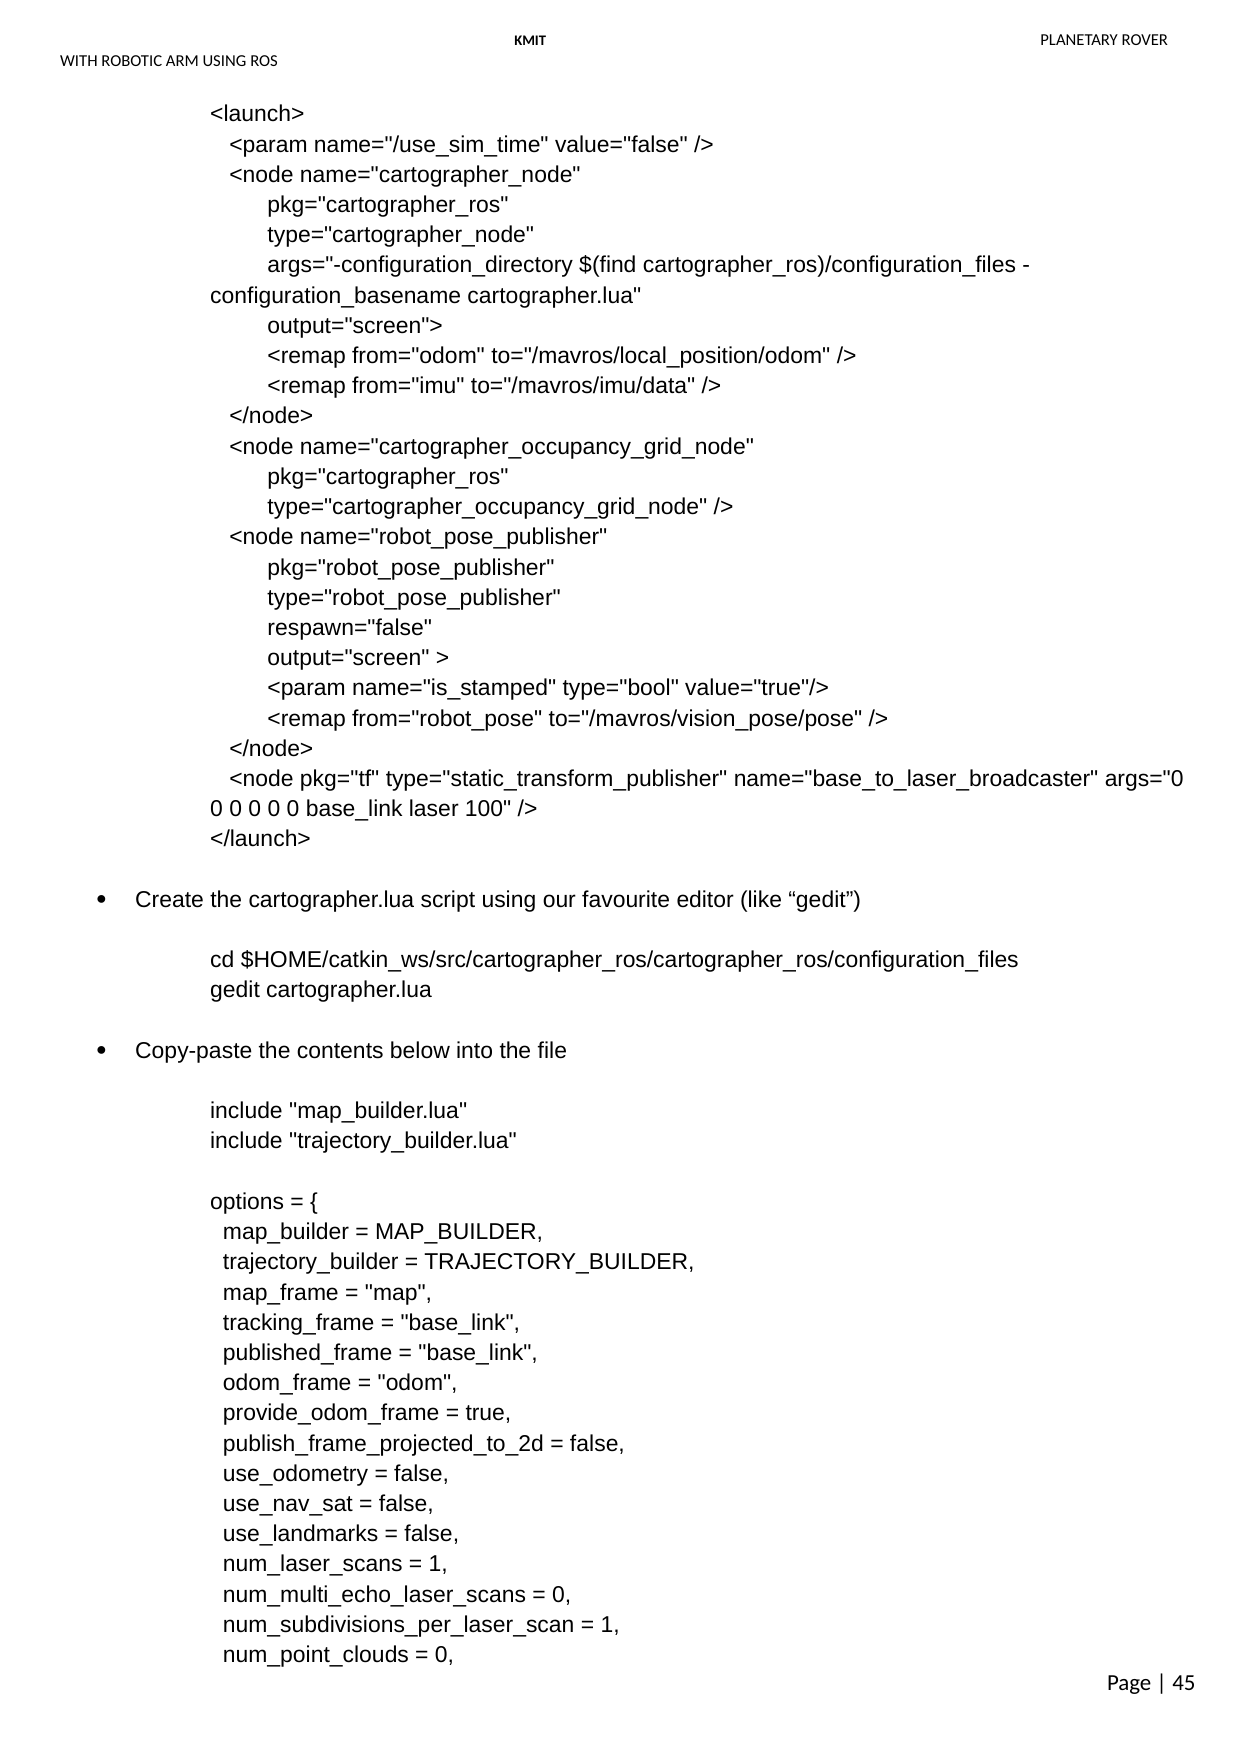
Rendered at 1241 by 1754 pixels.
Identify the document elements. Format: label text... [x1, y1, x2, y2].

text num_point_clouds = 0, [210, 1641, 1195, 1667]
text args="-configuration_directory $(find cartographer_ros)/configuration_files -configuration_basename cartographer.lua" [210, 251, 1195, 308]
text <remap from="odom" to="/mavros/local_position/odom" /> [210, 342, 1195, 368]
text pkg="cartographer_ros" [210, 463, 1195, 489]
text output="screen" > [210, 644, 1195, 670]
text use_nav_sat = false, [210, 1490, 1195, 1516]
text num_subdivisions_per_laser_scan = 1, [210, 1611, 1195, 1637]
text </launch> [210, 825, 1195, 852]
text include "map_builder.lua" [210, 1097, 1195, 1123]
text num_multi_echo_laser_scans = 0, [210, 1581, 1195, 1607]
text <param name="is_stamped" type="bool" value="true"/> [210, 674, 1195, 701]
text cd $HOME/catkin_ws/src/cartographer_ros/cartographer_ros/configuration_files [210, 946, 1195, 972]
text include "trajectory_builder.lua" [210, 1127, 1195, 1154]
text options = { [210, 1188, 1195, 1214]
text gedit cartographer.lua [210, 976, 1195, 1003]
text odom_frame = "odom", [210, 1369, 1195, 1395]
list Copy-paste the contents below into the file [97, 1037, 1195, 1063]
text trajectory_builder = TRAJECTORY_BUILDER, [210, 1248, 1195, 1274]
text publish_frame_projected_to_2d = false, [210, 1429, 1195, 1456]
text </node> [210, 735, 1195, 761]
text type="cartographer_node" [210, 221, 1195, 247]
text published_frame = "base_link", [210, 1339, 1195, 1365]
text map_frame = "map", [210, 1278, 1195, 1305]
text </node> [210, 402, 1195, 429]
text pkg="robot_pose_publisher" [210, 553, 1195, 580]
text use_odometry = false, [210, 1460, 1195, 1486]
text type="cartographer_occupancy_grid_node" /> [210, 493, 1195, 519]
text output="screen"> [210, 312, 1195, 338]
text type="robot_pose_publisher" [210, 584, 1195, 610]
text <remap from="imu" to="/mavros/imu/data" /> [210, 372, 1195, 398]
list Create the cartographer.lua script using our favourite editor (like “gedit”) [97, 886, 1195, 912]
text num_laser_scans = 1, [210, 1550, 1195, 1577]
text <node name="cartographer_occupancy_grid_node" [210, 433, 1195, 459]
text <launch> [210, 100, 1195, 127]
text respawn="false" [210, 614, 1195, 640]
text map_builder = MAP_BUILDER, [210, 1218, 1195, 1244]
text use_landmarks = false, [210, 1520, 1195, 1546]
text <node pkg="tf" type="static_transform_publisher" name="base_to_laser_broadcaster" args="0 0 0 0 0 0 base_link laser 100" /> [210, 765, 1195, 821]
text <node name="robot_pose_publisher" [210, 523, 1195, 549]
text <remap from="robot_pose" to="/mavros/vision_pose/pose" /> [210, 704, 1195, 731]
text pkg="cartographer_ros" [210, 191, 1195, 217]
text <node name="cartographer_node" [210, 161, 1195, 187]
text <param name="/use_sim_time" value="false" /> [210, 131, 1195, 157]
text tracking_frame = "base_link", [210, 1309, 1195, 1335]
text provide_odom_frame = true, [210, 1399, 1195, 1426]
